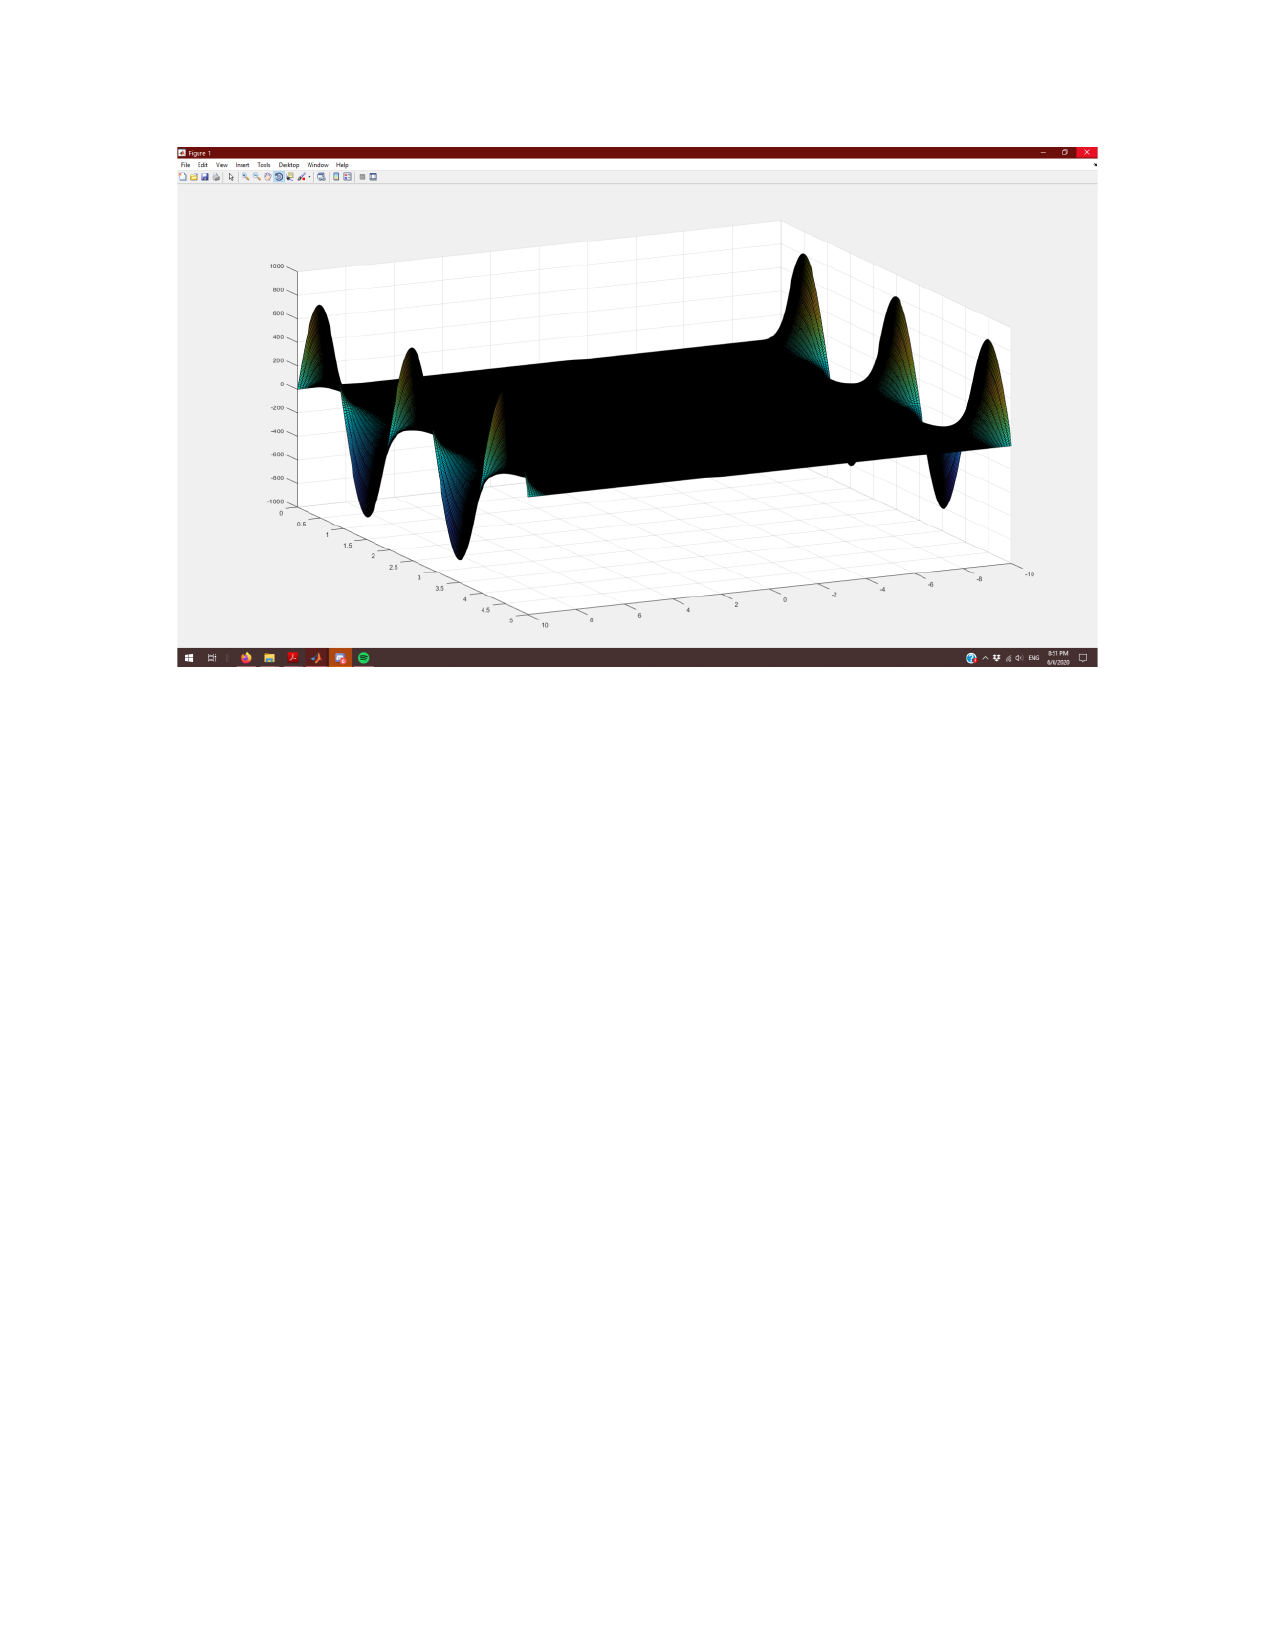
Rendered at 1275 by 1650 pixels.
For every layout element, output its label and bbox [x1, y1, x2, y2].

picture [177, 147, 1098, 667]
